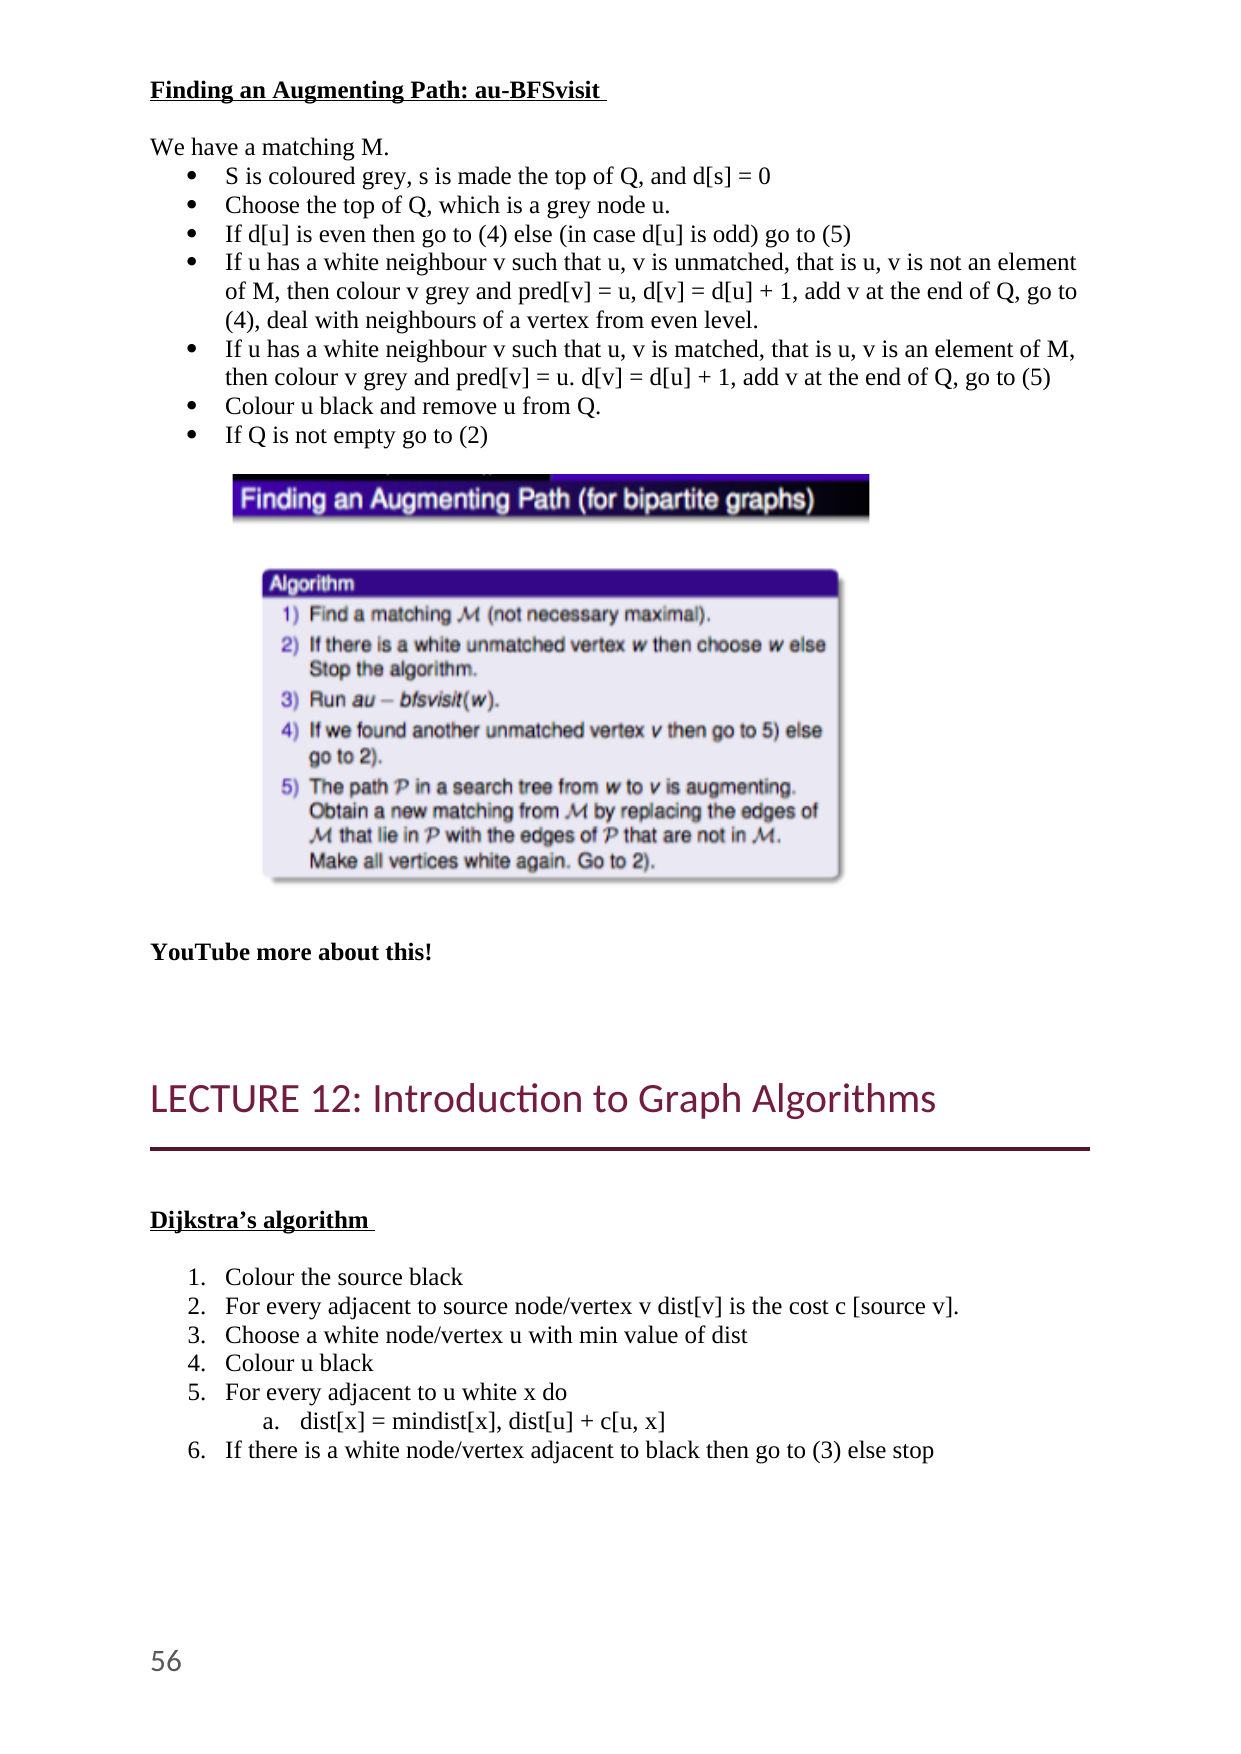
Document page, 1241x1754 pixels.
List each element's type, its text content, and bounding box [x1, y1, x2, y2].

list If u has a white neighbour v such that u, v is unmatched, that is u, v is not an element of M, then colour v grey and pred[v] = u, d[v] = d[u] + 1, add v at the end of Q, go to (4), deal with neighbours of a vertex from even level. [187, 247, 1090, 334]
list If there is a white node/vertex adjacent to black then go to (3) else stop [187, 1435, 1090, 1463]
list If d[u] is even then go to (4) else (in case d[u] is odd) go to (5) [187, 219, 1090, 247]
list Choose the top of Q, which is a grey node u. [187, 190, 1090, 219]
text Dijkstra’s algorithm [150, 1205, 1090, 1233]
list S is coloured grey, s is made the top of Q, and d[s] = 0 [187, 161, 1090, 190]
subtitle LECTURE 12: Introduction to Graph Algorithms [150, 1072, 1090, 1147]
list If Q is not empty go to (2) [187, 420, 1090, 449]
text Finding an Augmenting Path: au-BFSvisit [150, 75, 1090, 104]
list For every adjacent to u white x do [187, 1377, 1090, 1406]
picture [232, 474, 870, 913]
text We have a matching M. [150, 132, 1090, 161]
list For every adjacent to source node/vertex v dist[v] is the cost c [source v]. [187, 1291, 1090, 1320]
list Colour u black and remove u from Q. [187, 391, 1090, 420]
list Choose a white node/vertex u with min value of dist [187, 1320, 1090, 1348]
list Colour the source black [187, 1262, 1090, 1291]
text YouTube more about this! [150, 937, 1090, 966]
list dist[x] = mindist[x], dist[u] + c[u, x] [262, 1406, 1090, 1435]
list Colour u black [187, 1348, 1090, 1377]
list If u has a white neighbour v such that u, v is matched, that is u, v is an element of M, then colour v grey and pred[v] = u. d[v] = d[u] + 1, add v at the end of Q, go to (5) [187, 334, 1090, 391]
